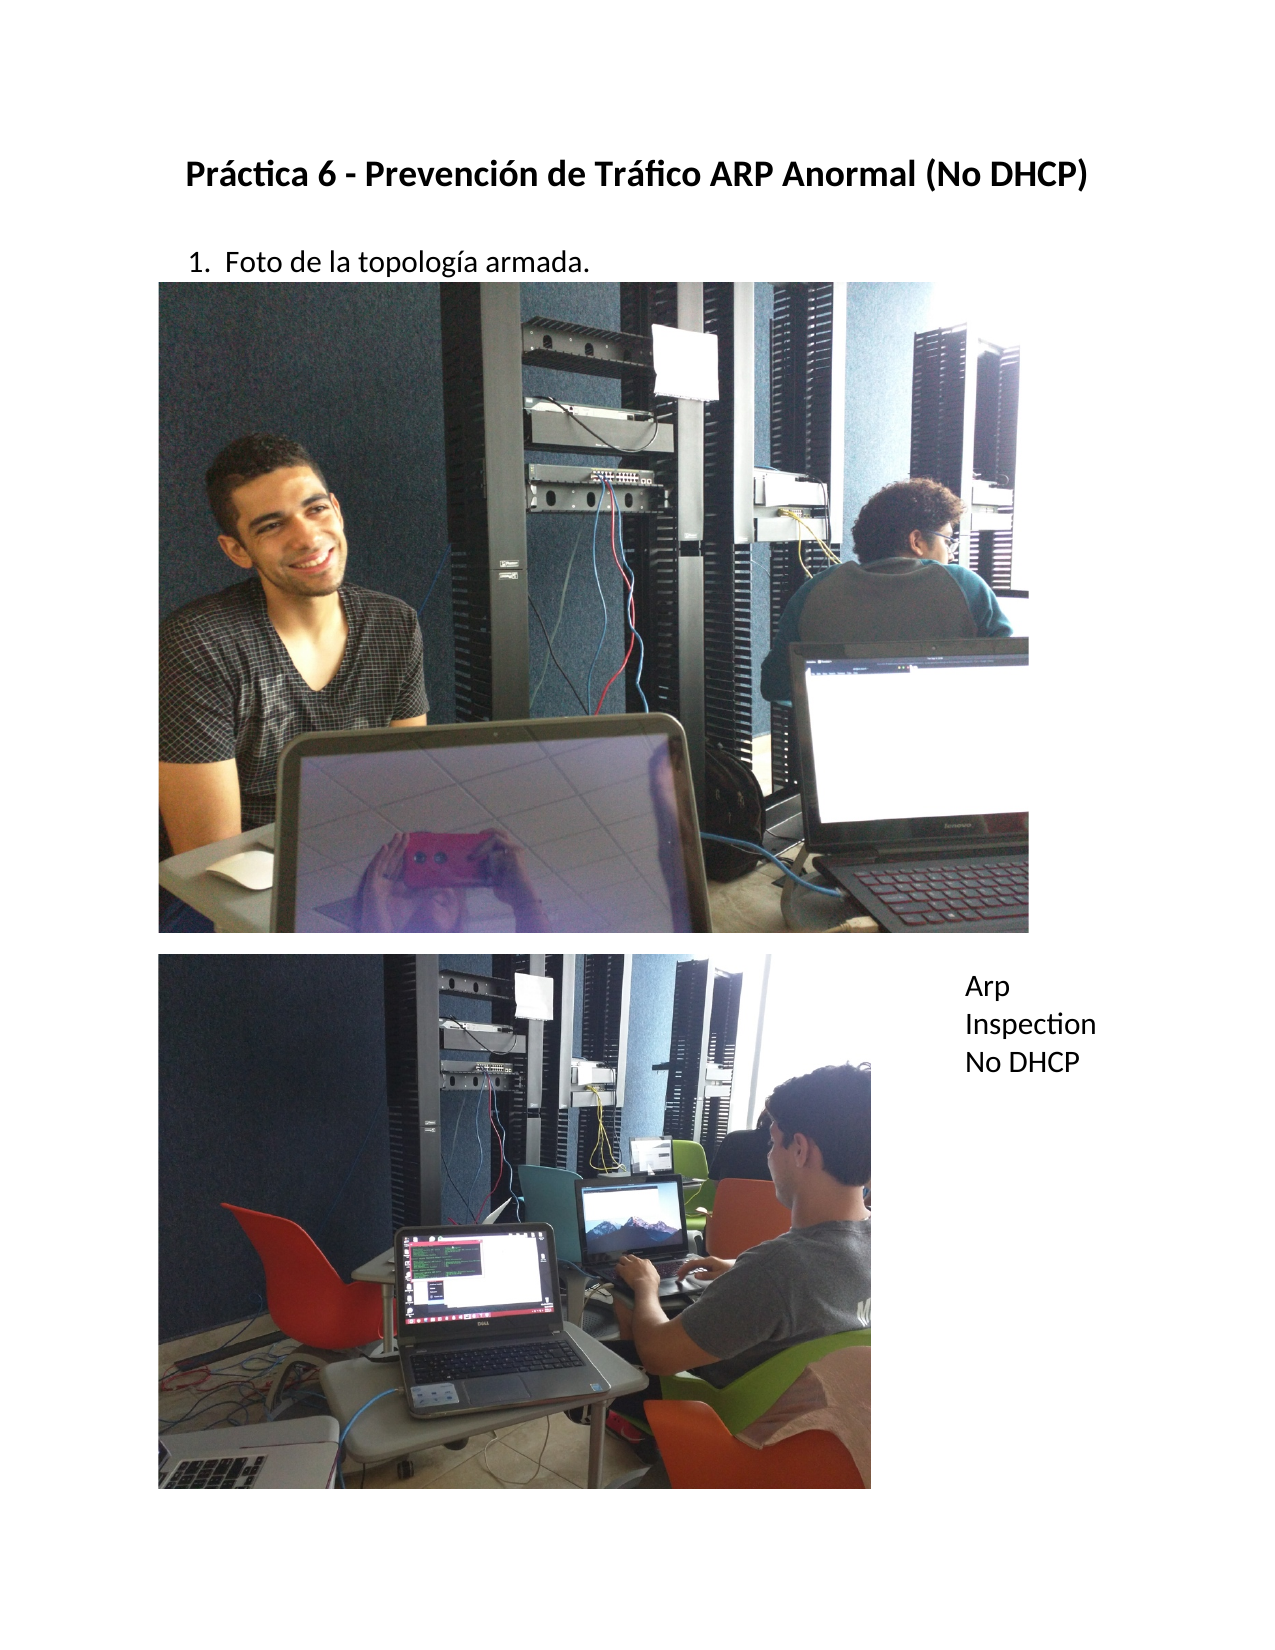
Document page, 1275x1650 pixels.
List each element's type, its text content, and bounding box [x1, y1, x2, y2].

picture [158, 954, 871, 1489]
list Arp Inspection No DHCP [225, 928, 1125, 1081]
picture [158, 282, 1029, 932]
text Práctica 6 - Prevención de Tráfico ARP Anormal (No DHCP) [150, 150, 1125, 196]
list Foto de la topología armada. [187, 242, 1125, 280]
